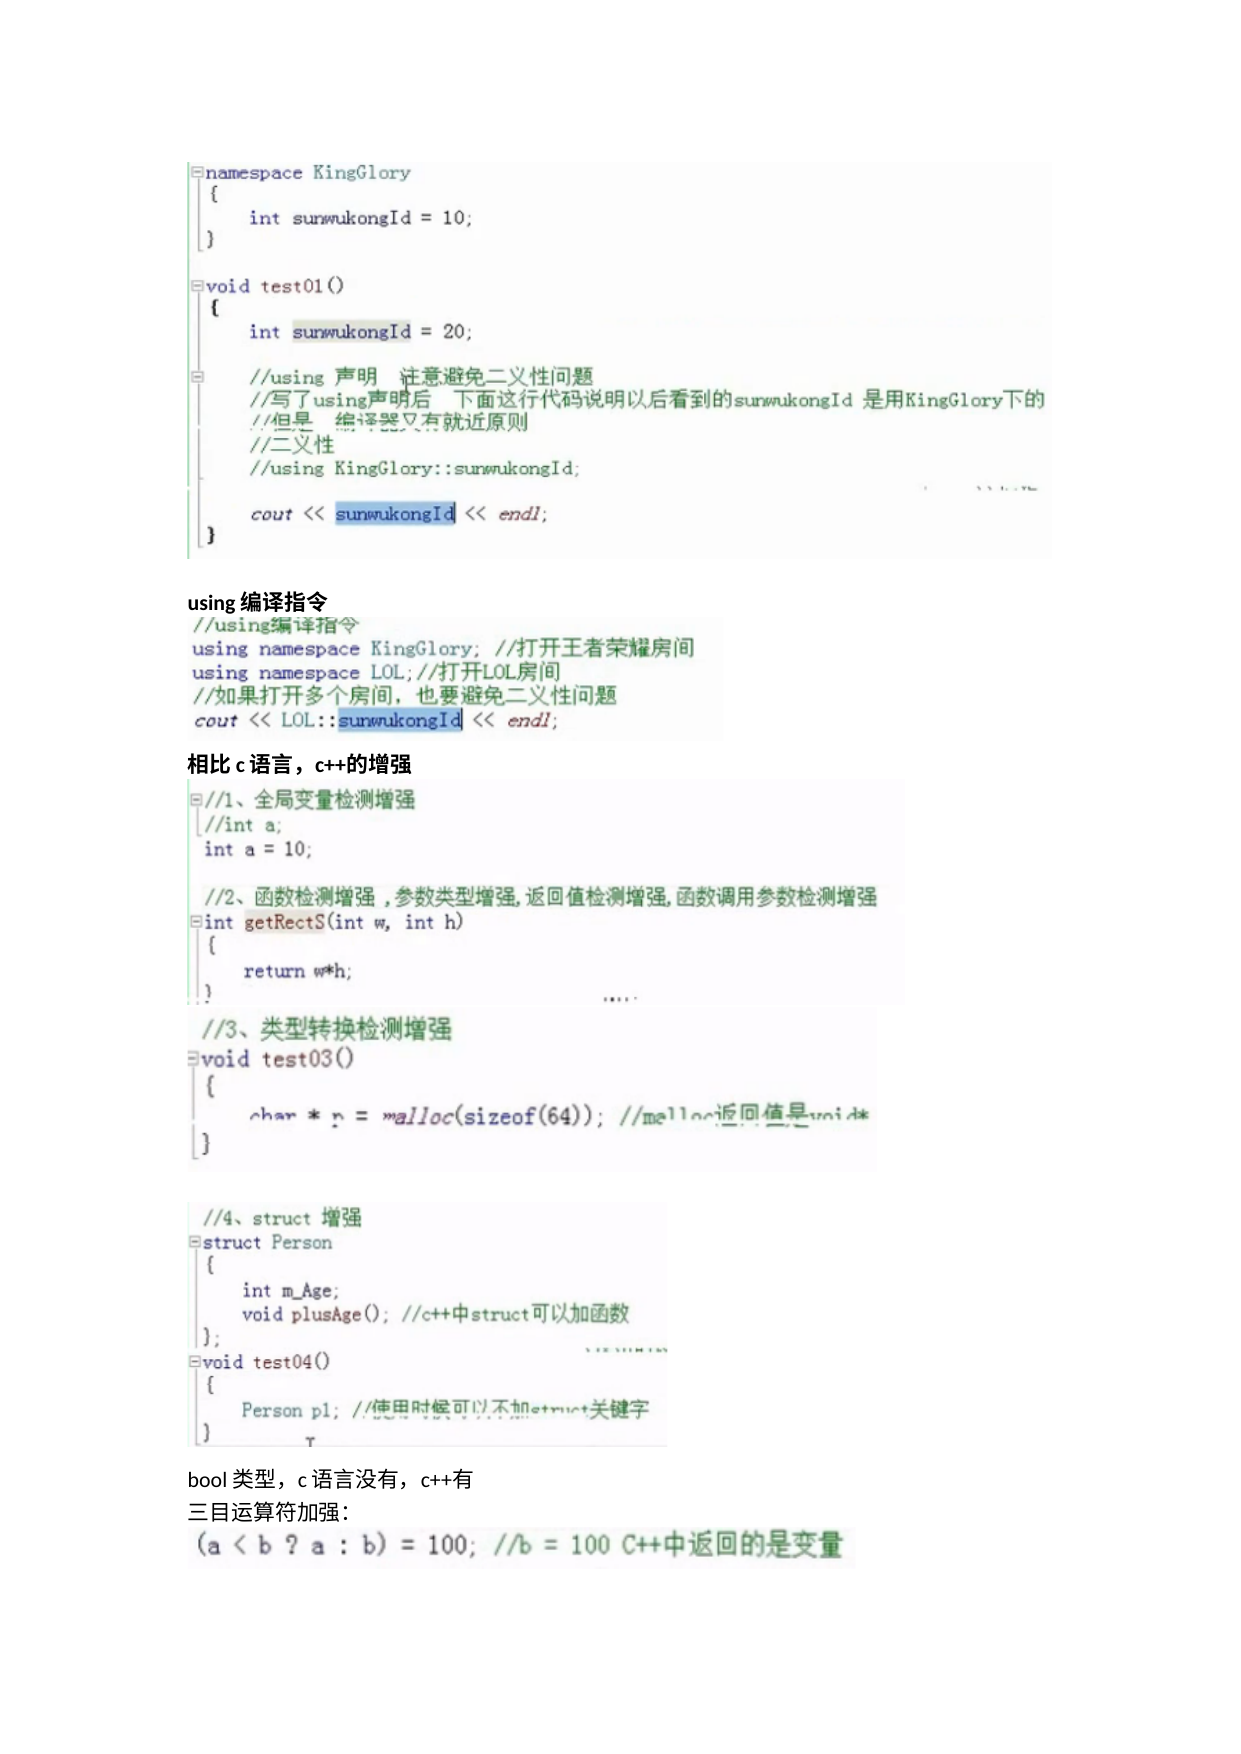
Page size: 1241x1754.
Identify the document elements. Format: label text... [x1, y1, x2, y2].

picture [187, 1007, 878, 1172]
text bool 类型，c语言没有，c++有 [187, 1462, 1053, 1494]
text 相比c语言，c++的增强 [187, 747, 1053, 779]
picture [187, 1202, 668, 1447]
text 三目运算符加强： [187, 1494, 1053, 1527]
picture [187, 779, 905, 1005]
picture [187, 162, 1053, 559]
picture [187, 617, 724, 741]
picture [187, 1527, 856, 1569]
text using 编译指令 [187, 584, 1053, 617]
